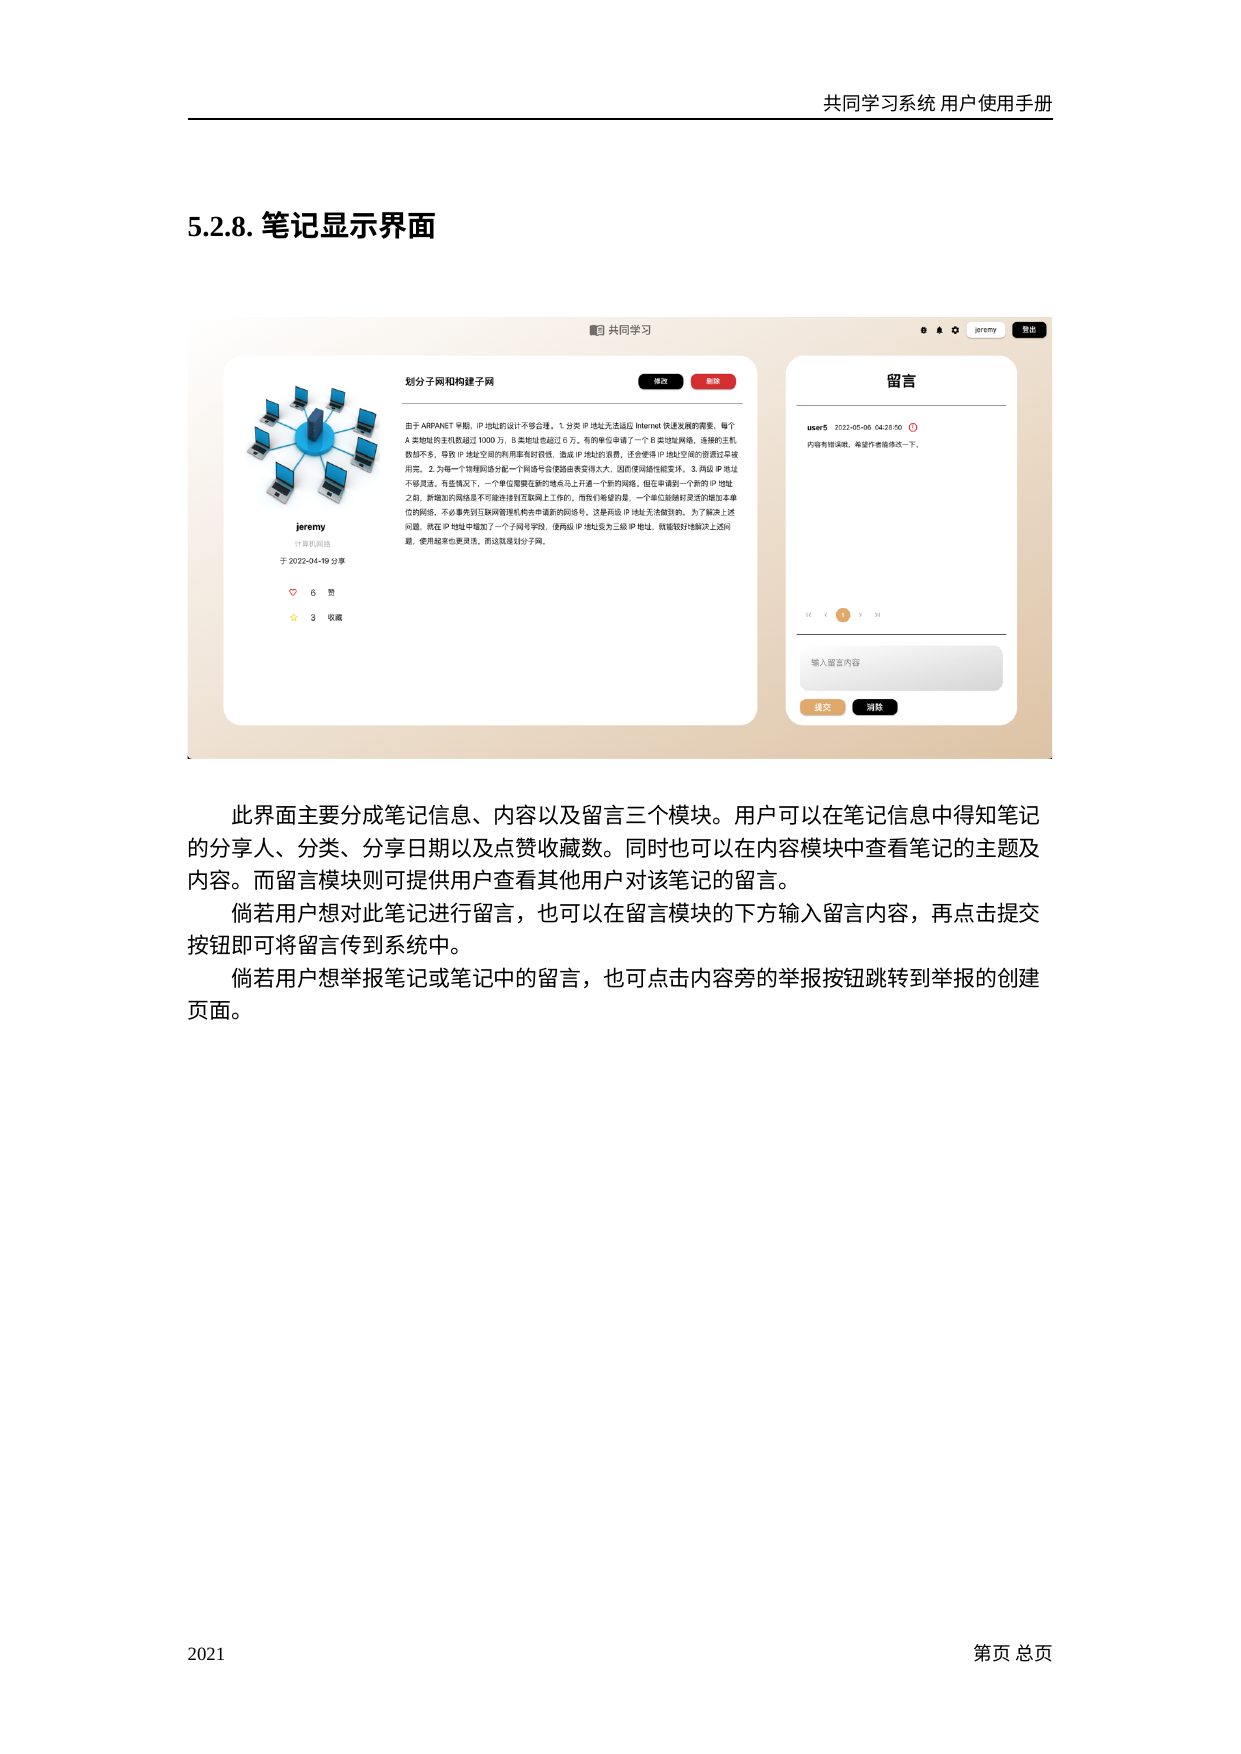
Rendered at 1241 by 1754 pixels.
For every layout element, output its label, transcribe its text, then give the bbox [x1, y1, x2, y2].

text 倘若用户想举报笔记或笔记中的留言，也可点击内容旁的举报按钮跳转到举报的创建页面。 [187, 960, 1053, 1025]
list 笔记显示界面 [187, 191, 1053, 256]
picture [187, 317, 1053, 759]
text 倘若用户想对此笔记进行留言，也可以在留言模块的下方输入留言内容，再点击提交按钮即可将留言传到系统中。 [187, 895, 1053, 960]
text 此界面主要分成笔记信息、内容以及留言三个模块。用户可以在笔记信息中得知笔记的分享人、分类、分享日期以及点赞收藏数。同时也可以在内容模块中查看笔记的主题及内容。而留言模块则可提供用户查看其他用户对该笔记的留言。 [187, 798, 1053, 895]
